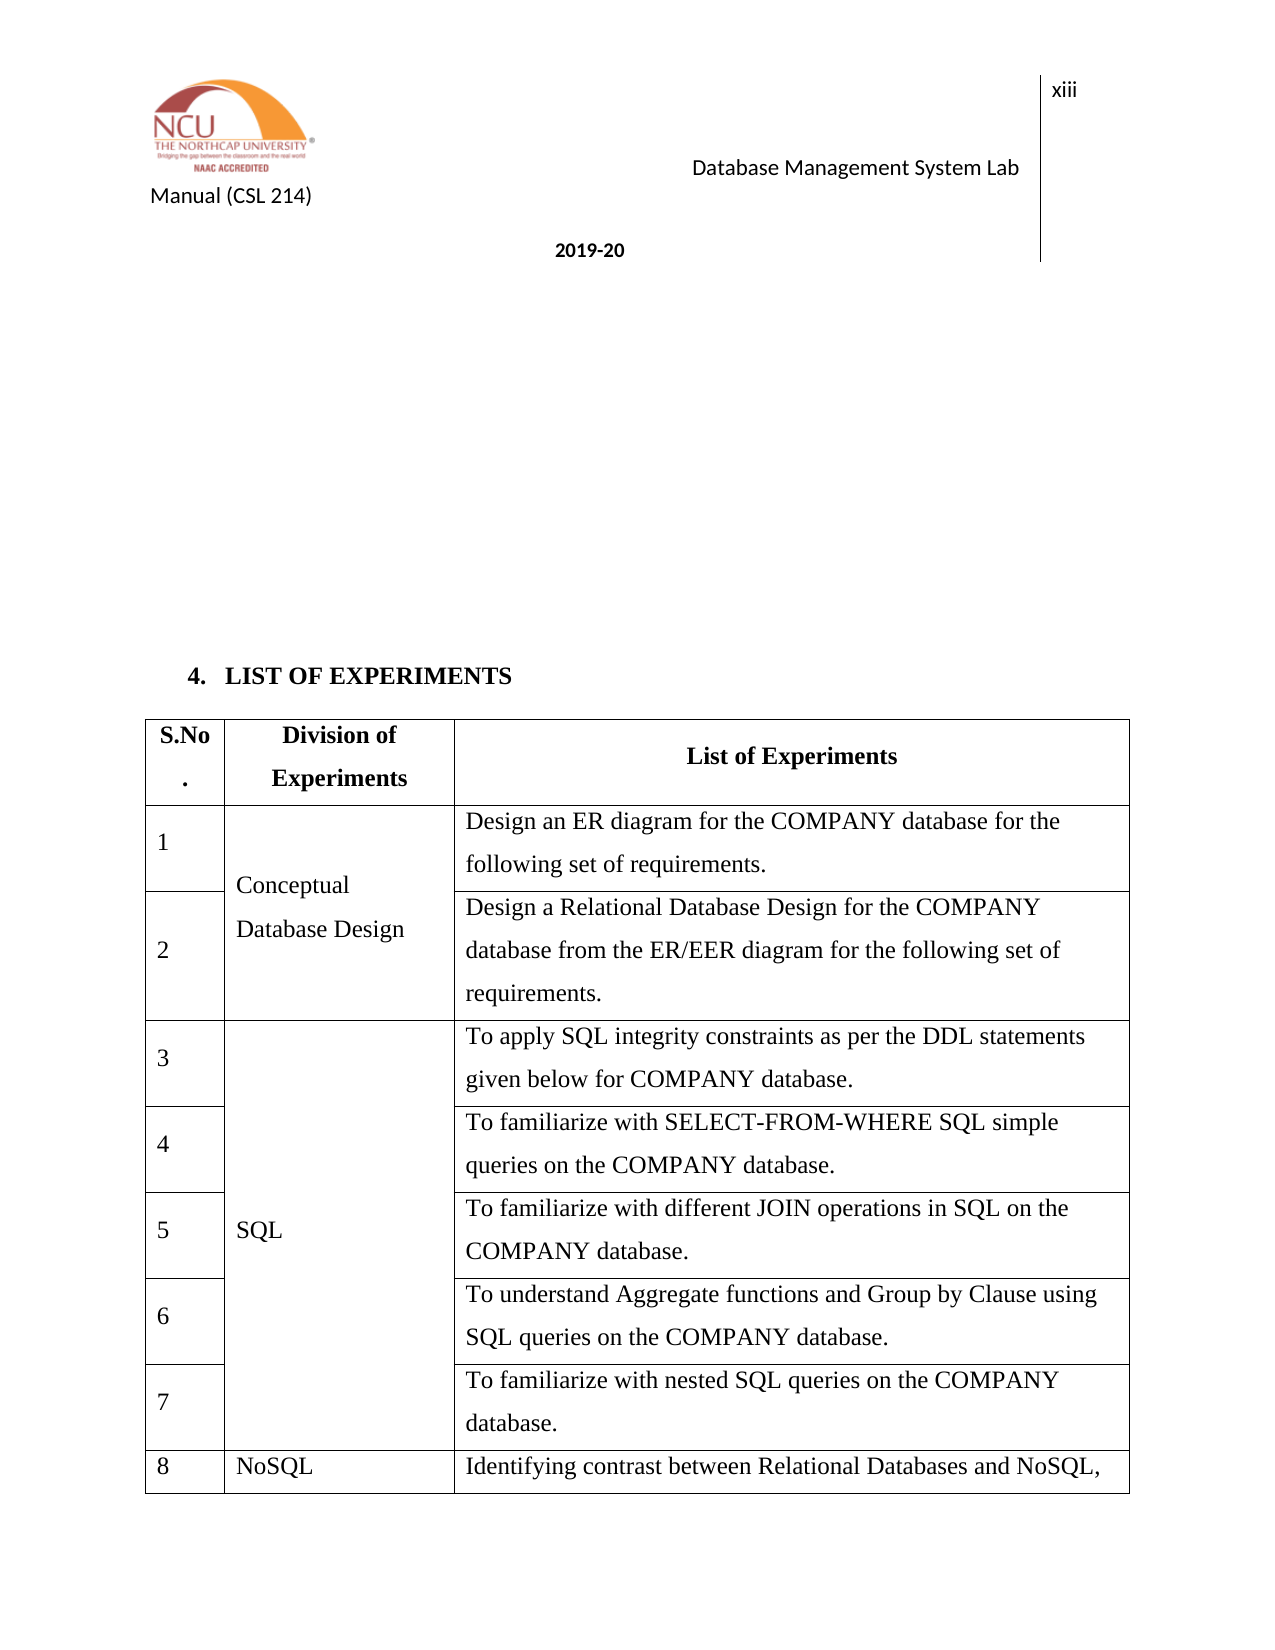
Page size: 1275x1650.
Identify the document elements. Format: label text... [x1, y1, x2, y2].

table_cell Identifying contrast between Relational Databases and NoSQL, thereby recognizing their applications. [455, 1451, 1129, 1493]
table_cell 7 [146, 1365, 224, 1450]
table_cell To familiarize with different JOIN operations in SQL on the COMPANY database. [455, 1193, 1129, 1278]
picture [150, 75, 316, 175]
table_cell 8 [146, 1451, 224, 1493]
table_cell Conceptual Database Design [225, 806, 454, 1020]
table_cell NoSQL [225, 1451, 454, 1493]
table_cell To apply SQL integrity constraints as per the DDL statements given below for COMPANY database. [455, 1021, 1129, 1106]
table_cell Design a Relational Database Design for the COMPANY database from the ER/EER diagram for the following set of requirements. [455, 892, 1129, 1020]
table_cell Design an ER diagram for the COMPANY database for the following set of requirements. [455, 806, 1129, 891]
list LIST OF EXPERIMENTS [187, 661, 1125, 690]
table_cell 5 [146, 1193, 224, 1278]
table_cell To familiarize with nested SQL queries on the COMPANY database. [455, 1365, 1129, 1450]
table_header List of Experiments [455, 720, 1129, 805]
table_cell 6 [146, 1279, 224, 1364]
table_cell 3 [146, 1021, 224, 1106]
table_cell To familiarize with SELECT-FROM-WHERE SQL simple queries on the COMPANY database. [455, 1107, 1129, 1192]
table_header Division of Experiments [225, 720, 454, 805]
table_cell 2 [146, 892, 224, 1020]
table_header S.No. [146, 720, 224, 805]
table_cell SQL [225, 1021, 454, 1450]
table_cell 4 [146, 1107, 224, 1192]
table_cell 1 [146, 806, 224, 891]
table_cell To understand Aggregate functions and Group by Clause using SQL queries on the COMPANY database. [455, 1279, 1129, 1364]
